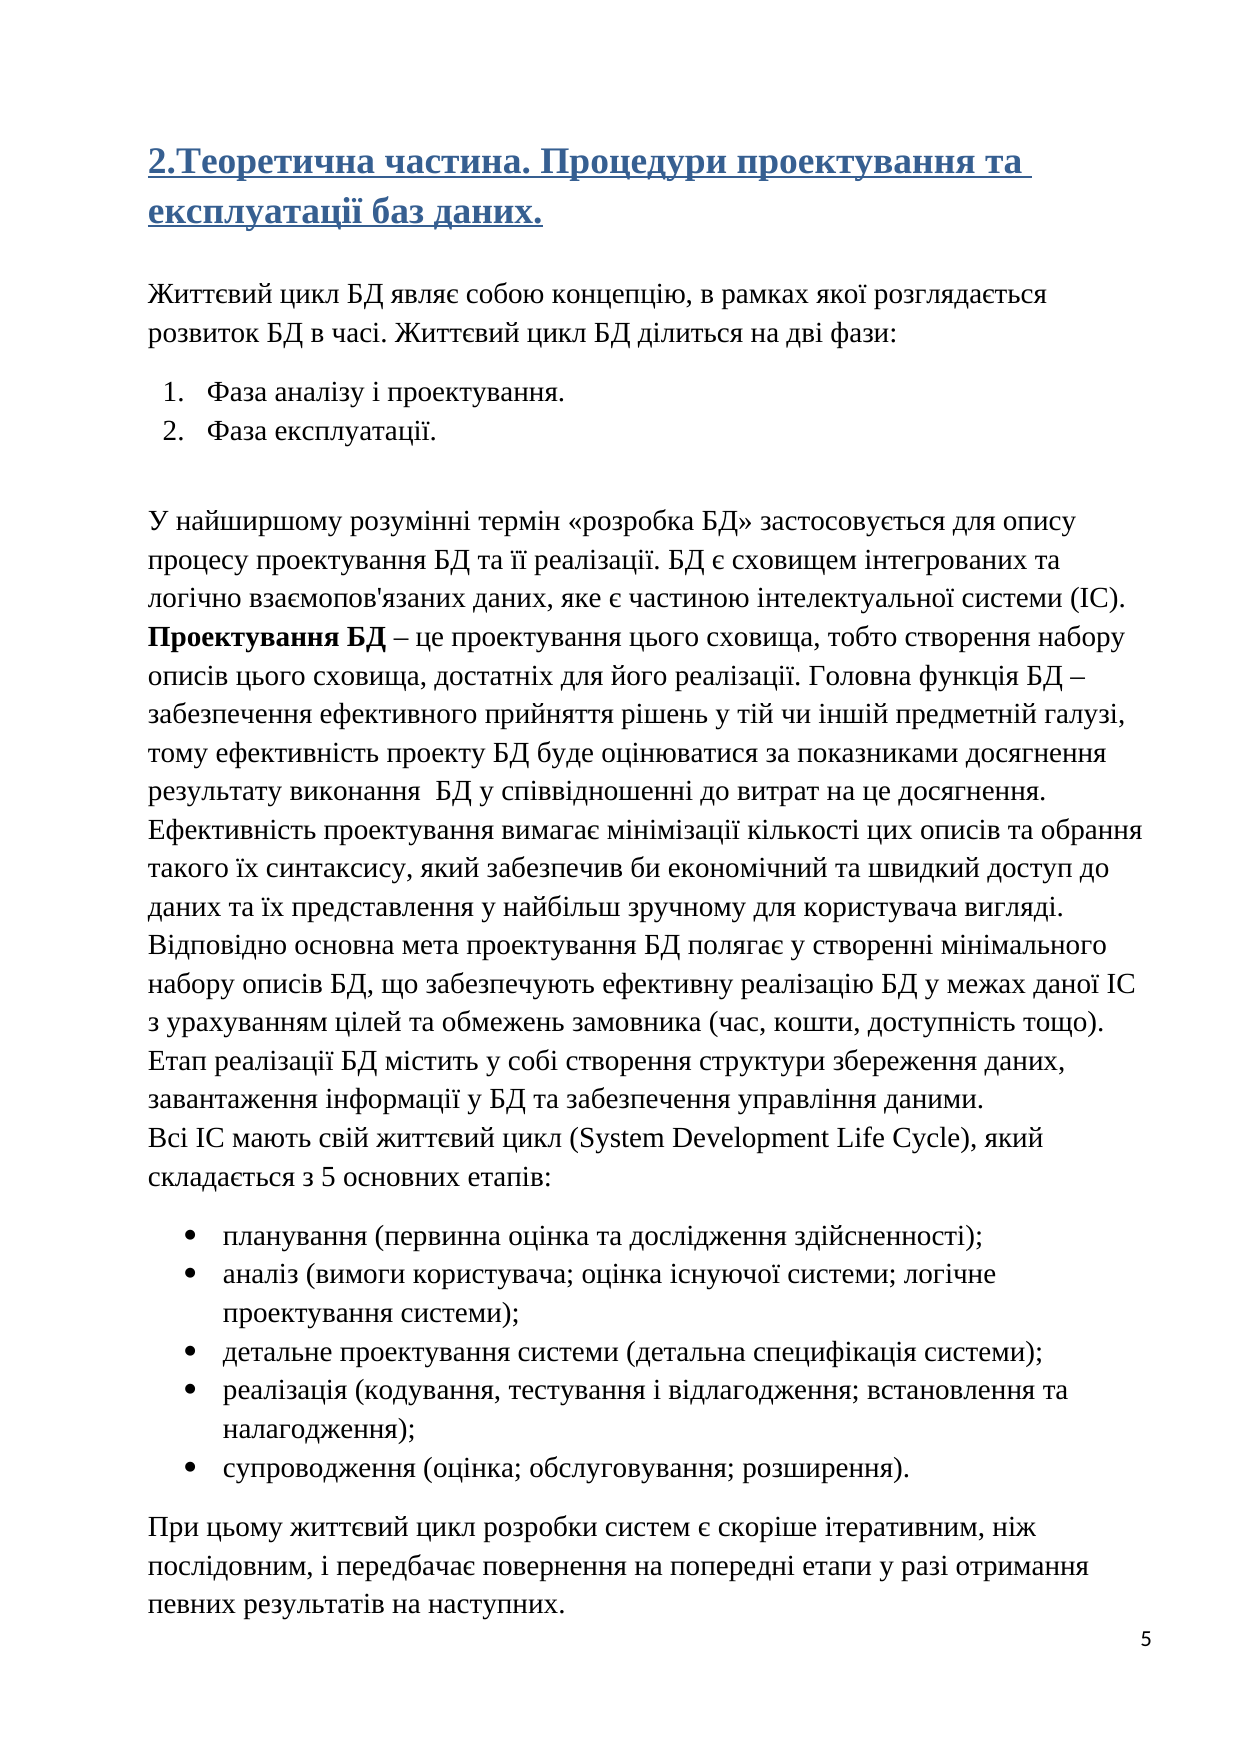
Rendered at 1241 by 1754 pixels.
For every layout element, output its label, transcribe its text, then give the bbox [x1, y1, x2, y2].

text У найширшому розумінні термін «розробка БД» застосовується для опису процесу проектування БД та її реалізації. БД є сховищем інтегрованих та логічно взаємопов'язаних даних, яке є частиною інтелектуальної системи (ІС). Проектування БД – це проектування цього сховища, тобто створення набору описів цього сховища, достатніх для його реалізації. Головна функція БД – забезпечення ефективного прийняття рішень у тій чи іншій предметній галузі, тому ефективність проекту БД буде оцінюватися за показниками досягнення результату виконання БД у співвідношенні до витрат на це досягнення. Ефективність проектування вимагає мінімізації кількості цих описів та обрання такого їх синтаксису, який забезпечив би економічний та швидкий доступ до даних та їх представлення у найбільш зручному для користувача вигляді. Відповідно основна мета проектування БД полягає у створенні мінімального набору описів БД, що забезпечують ефективну реалізацію БД у межах даної ІС з урахуванням цілей та обмежень замовника (час, кошти, доступність тощо). Етап реалізації БД містить у собі створення структури збереження даних, завантаження інформації у БД та забезпечення управління даними. Всі ІС мають свій життєвий цикл (System Development Life Cycle), який складається з 5 основних етапів: [148, 503, 1152, 1192]
text Життєвий цикл БД являє собою концепцію, в рамках якої розглядається розвиток БД в часі. Життєвий цикл БД ділиться на дві фази: [148, 238, 1152, 348]
subtitle 2.Теоретична частина. Процедури проектування та експлуатації баз даних. [148, 138, 1152, 231]
list аналіз (вимоги користувача; оцінка існуючої системи; логічне проектування системи); [185, 1257, 1152, 1329]
list Фаза експлуатації. [162, 413, 1152, 478]
list супроводження (оцінка; обслуговування; розширення). [185, 1450, 1152, 1483]
list планування (первинна оцінка та дослідження здійсненності); [185, 1218, 1152, 1252]
list реалізація (кодування, тестування і відлагодження; встановлення та налагодження); [185, 1372, 1152, 1445]
list детальне проектування системи (детальна специфікація системи); [185, 1334, 1152, 1367]
list Фаза аналізу і проектування. [162, 374, 1152, 408]
text При цьому життєвий цикл розробки систем є скоріше ітеративним, ніж послідовним, і передбачає повернення на попередні етапи у разі отримання певних результатів на наступних. [148, 1509, 1152, 1620]
